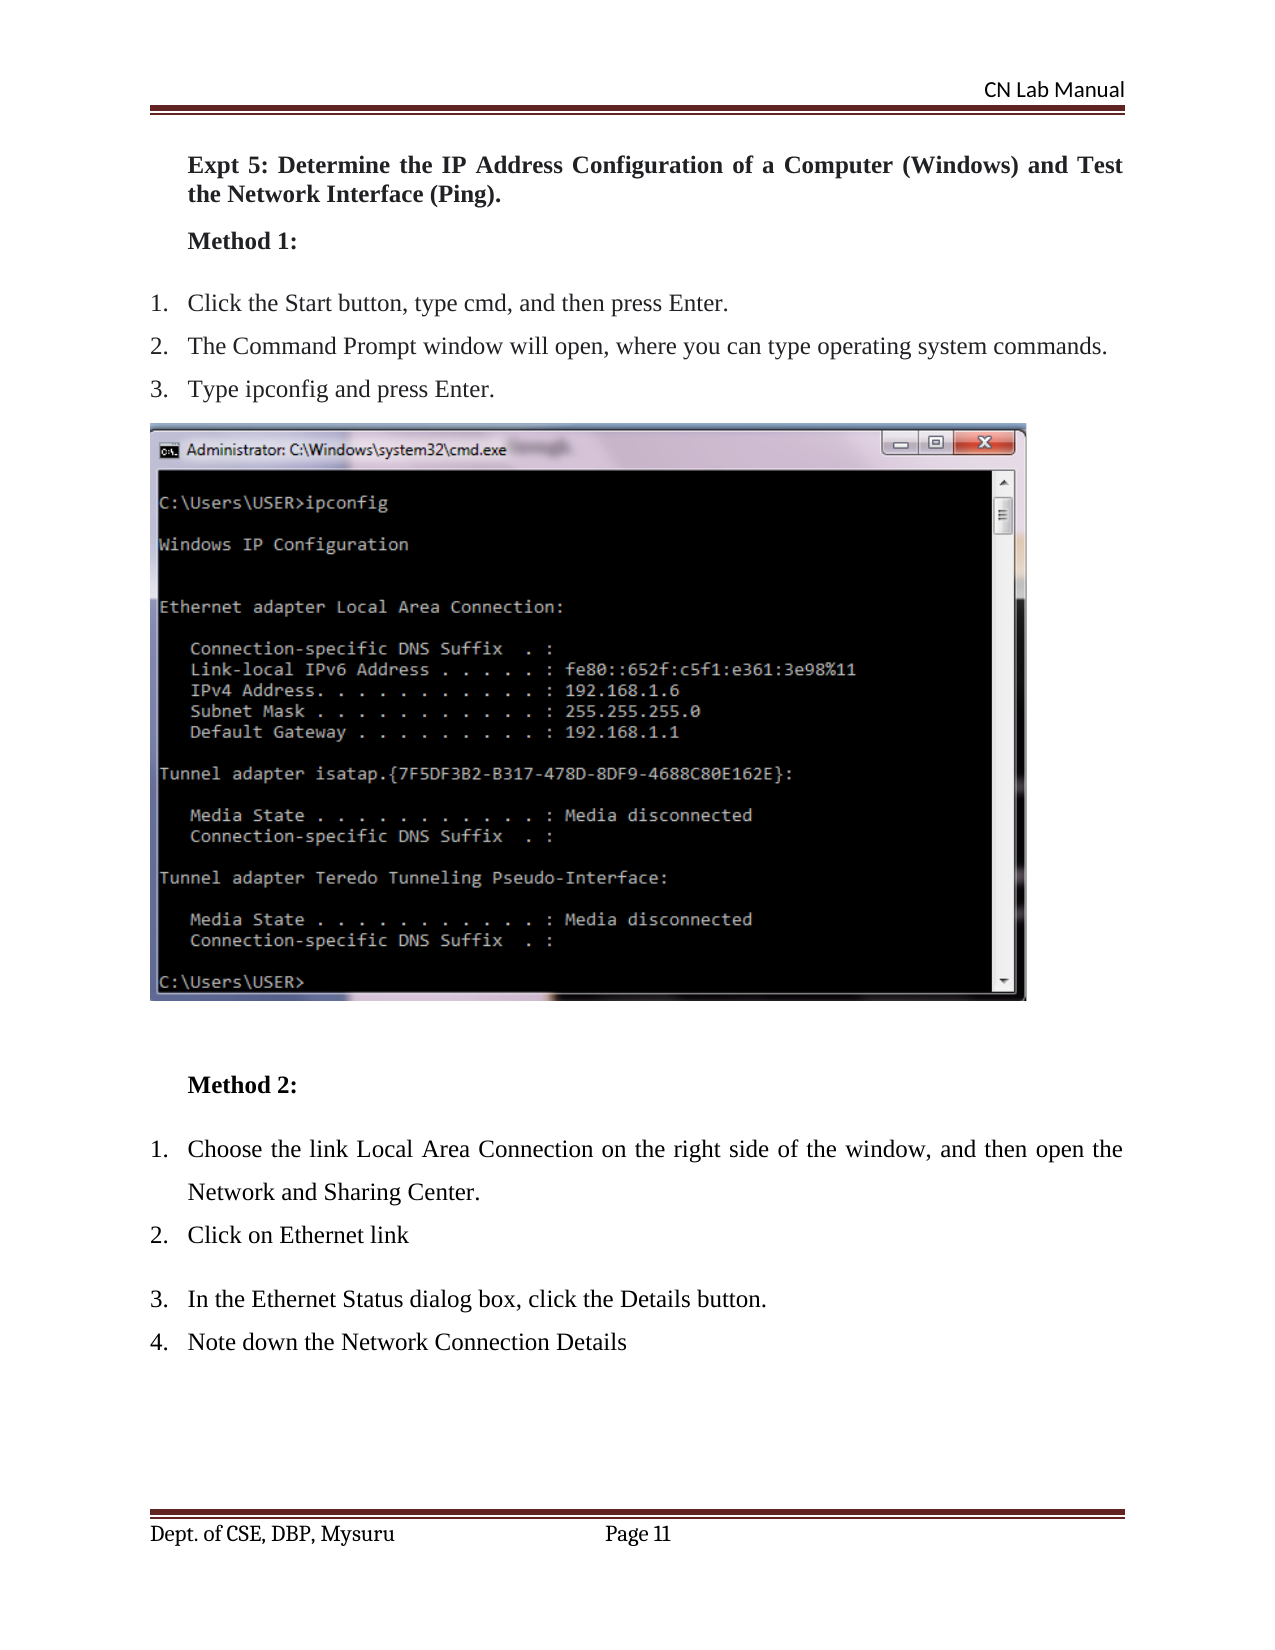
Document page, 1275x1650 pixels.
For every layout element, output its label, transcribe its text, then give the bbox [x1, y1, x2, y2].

list Click the Start button, type cmd, and then press Enter. [150, 288, 1125, 317]
list Click on Ethernet link [150, 1220, 1125, 1249]
text Expt 5: Determine the IP Address Configuration of a Computer (Windows) and Test the Network Interface (Ping). [187, 150, 1125, 207]
list Choose the link Local Area Connection on the right side of the window, and then open the Network and Sharing Center. [150, 1134, 1125, 1206]
list In the Ethernet Status dialog box, click the Details button. [150, 1284, 1125, 1313]
text Method 2: [187, 1070, 1125, 1098]
list Type ipconfig and press Enter. [150, 374, 1125, 403]
list The Command Prompt window will open, where you can type operating system commands. [150, 331, 1125, 360]
text Method 1: [187, 226, 1125, 255]
picture [150, 423, 1027, 1001]
list Note down the Network Connection Details [150, 1327, 1125, 1356]
